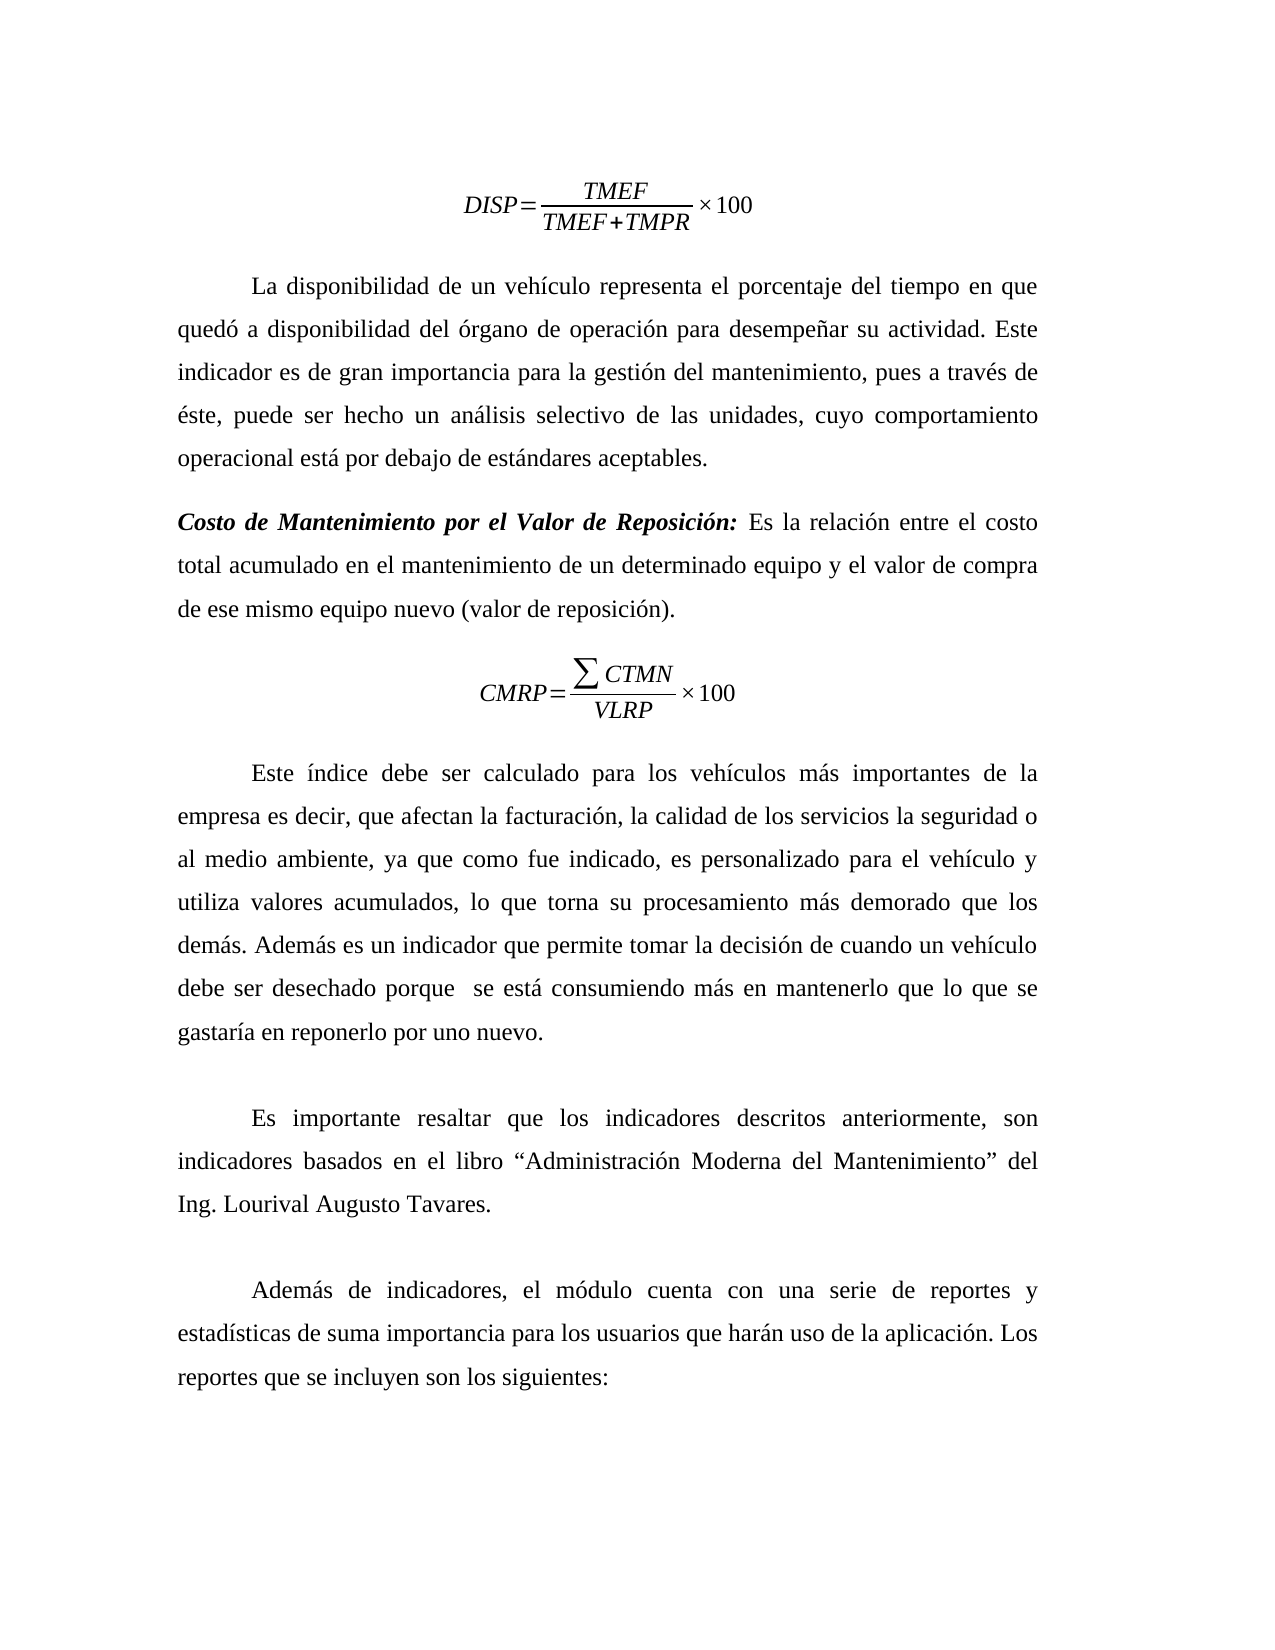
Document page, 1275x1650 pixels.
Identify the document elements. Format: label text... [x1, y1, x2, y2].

text La disponibilidad de un vehículo representa el porcentaje del tiempo en que quedó a disponibilidad del órgano de operación para desempeñar su actividad. Este indicador es de gran importancia para la gestión del mantenimiento, pues a través de éste, puede ser hecho un análisis selectivo de las unidades, cuyo comportamiento operacional está por debajo de estándares aceptables. [177, 271, 1039, 472]
text Es importante resaltar que los indicadores descritos anteriormente, son indicadores basados en el libro “Administración Moderna del Mantenimiento” del Ing. Lourival Augusto Tavares. [177, 1103, 1039, 1218]
text Costo de Mantenimiento por el Valor de Reposición: Es la relación entre el costo total acumulado en el mantenimiento de un determinado equipo y el valor de compra de ese mismo equipo nuevo (valor de reposición). [177, 507, 1039, 622]
text Además de indicadores, el módulo cuenta con una serie de reportes y estadísticas de suma importancia para los usuarios que harán uso de la aplicación. Los reportes que se incluyen son los siguientes: [177, 1275, 1039, 1390]
text Este índice debe ser calculado para los vehículos más importantes de la empresa es decir, que afectan la facturación, la calidad de los servicios la seguridad o al medio ambiente, ya que como fue indicado, es personalizado para el vehículo y utiliza valores acumulados, lo que torna su procesamiento más demorado que los demás. Además es un indicador que permite tomar la decisión de cuando un vehículo debe ser desechado porque se está consumiendo más en mantenerlo que lo que se gastaría en reponerlo por uno nuevo. [177, 758, 1039, 1045]
